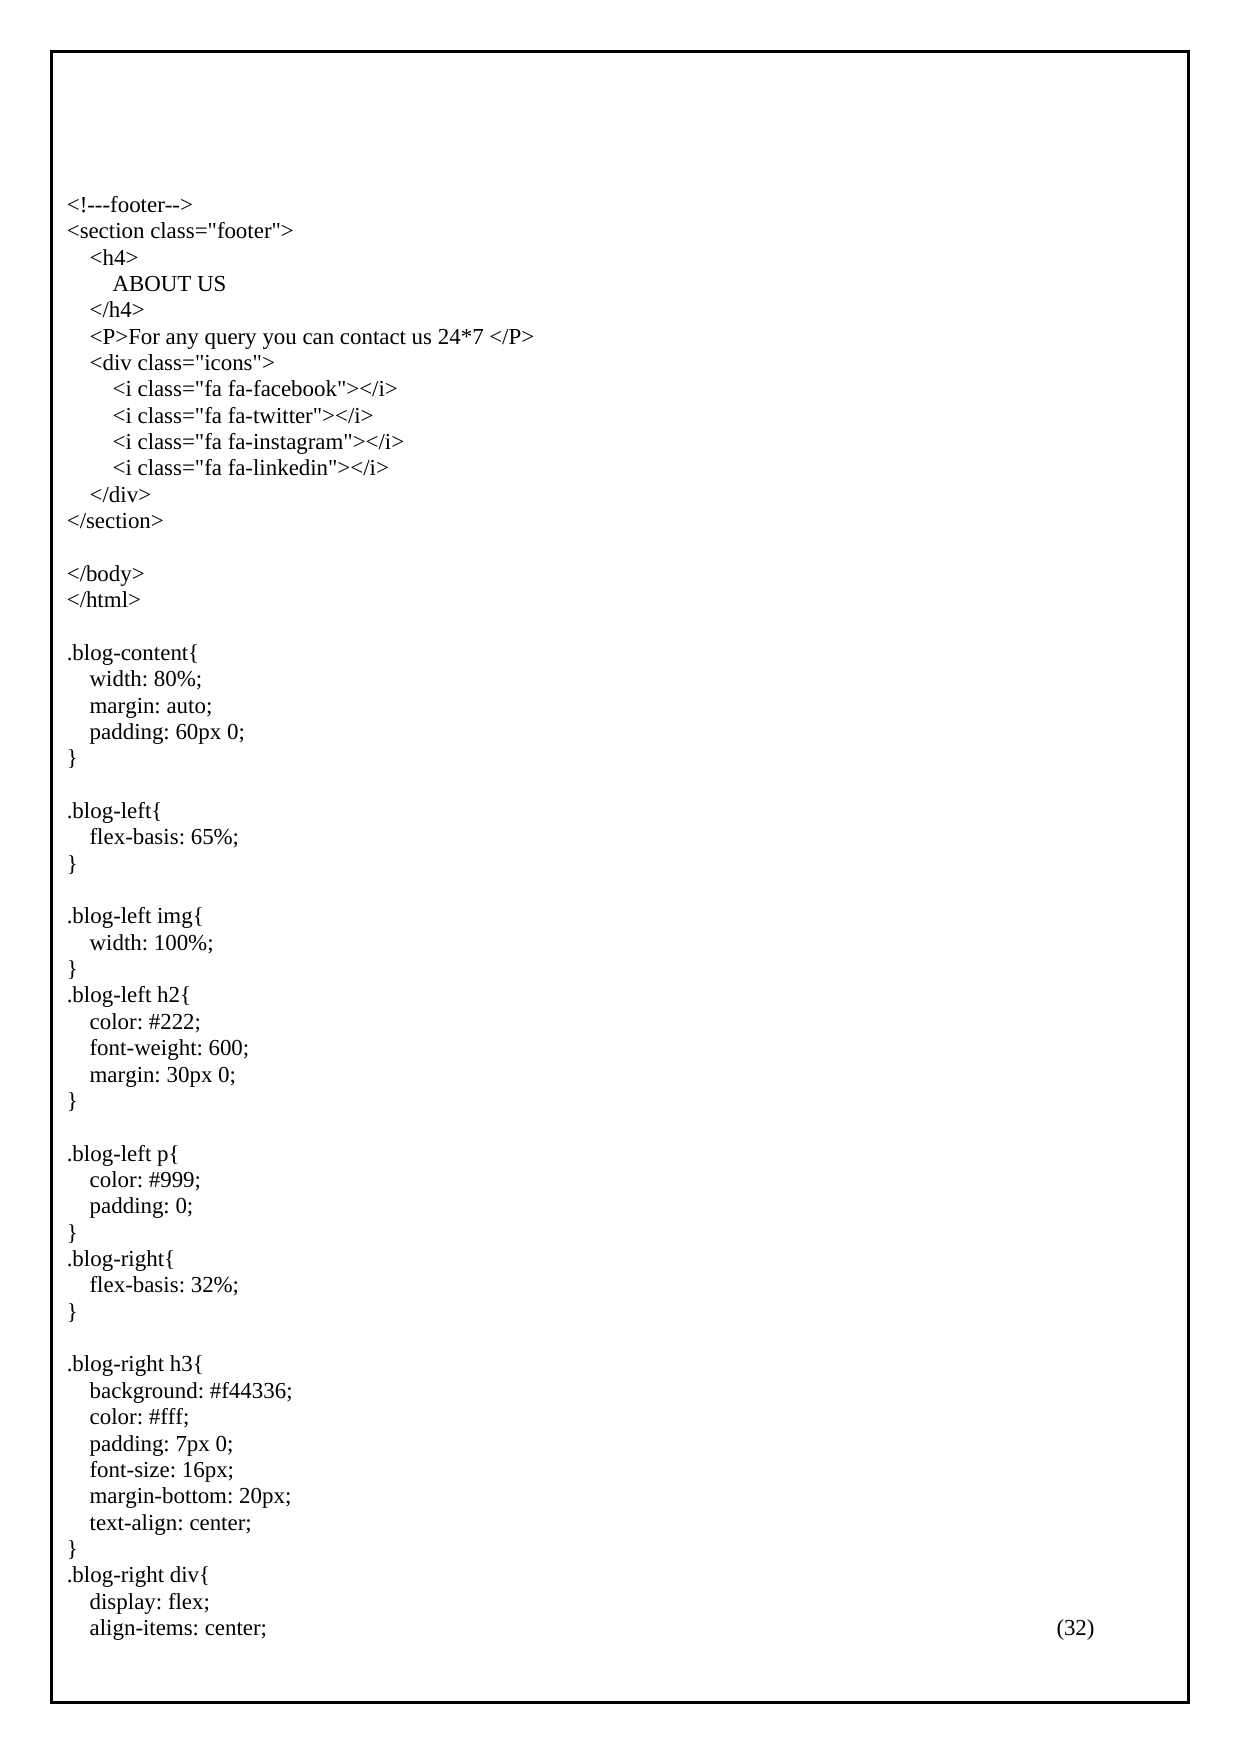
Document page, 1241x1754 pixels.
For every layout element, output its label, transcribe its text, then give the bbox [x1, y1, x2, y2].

text .blog-right div{ [67, 1561, 1169, 1588]
text .blog-right h3{ [67, 1351, 1169, 1377]
text </html> [67, 586, 1169, 613]
text color: #999; [67, 1166, 1169, 1192]
text .blog-left{ [67, 797, 1169, 823]
text margin: auto; [67, 692, 1169, 718]
text .blog-left img{ [67, 902, 1169, 929]
text } [67, 850, 1169, 876]
text color: #fff; [67, 1403, 1169, 1429]
text margin-bottom: 20px; [67, 1482, 1169, 1509]
text <div class="icons"> [67, 349, 1169, 375]
text .blog-content{ [67, 639, 1169, 665]
text <i class="fa fa-twitter"></i> [67, 402, 1169, 428]
text } [67, 1087, 1169, 1113]
text </h4> [67, 296, 1169, 323]
text display: flex; [67, 1588, 1169, 1614]
text .blog-left p{ [67, 1140, 1169, 1166]
text padding: 0; [67, 1192, 1169, 1219]
text flex-basis: 65%; [67, 823, 1169, 850]
text <i class="fa fa-facebook"></i> [67, 375, 1169, 402]
text <P>For any query you can contact us 24*7 </P> [67, 323, 1169, 349]
text font-weight: 600; [67, 1034, 1169, 1061]
text <section class="footer"> [67, 217, 1169, 244]
text .blog-left h2{ [67, 982, 1169, 1008]
text </section> [67, 507, 1169, 533]
text <!---footer--> [67, 191, 1169, 217]
text text-align: center; [67, 1509, 1169, 1535]
text flex-basis: 32%; [67, 1271, 1169, 1298]
text } [67, 1219, 1169, 1245]
text <h4> [67, 244, 1169, 270]
text } [67, 1298, 1169, 1324]
text } [67, 744, 1169, 771]
text } [67, 955, 1169, 982]
text </div> [67, 481, 1169, 507]
text <i class="fa fa-instagram"></i> [67, 428, 1169, 454]
text align-items: center; (32) [67, 1614, 1169, 1640]
text <i class="fa fa-linkedin"></i> [67, 454, 1169, 481]
text font-size: 16px; [67, 1456, 1169, 1482]
text .blog-right{ [67, 1245, 1169, 1271]
text padding: 7px 0; [67, 1429, 1169, 1456]
text padding: 60px 0; [67, 718, 1169, 744]
text </body> [67, 560, 1169, 586]
text margin: 30px 0; [67, 1061, 1169, 1087]
text width: 80%; [67, 665, 1169, 692]
text background: #f44336; [67, 1377, 1169, 1403]
text color: #222; [67, 1008, 1169, 1034]
text } [67, 1535, 1169, 1561]
text width: 100%; [67, 929, 1169, 955]
text ABOUT US [67, 270, 1169, 296]
